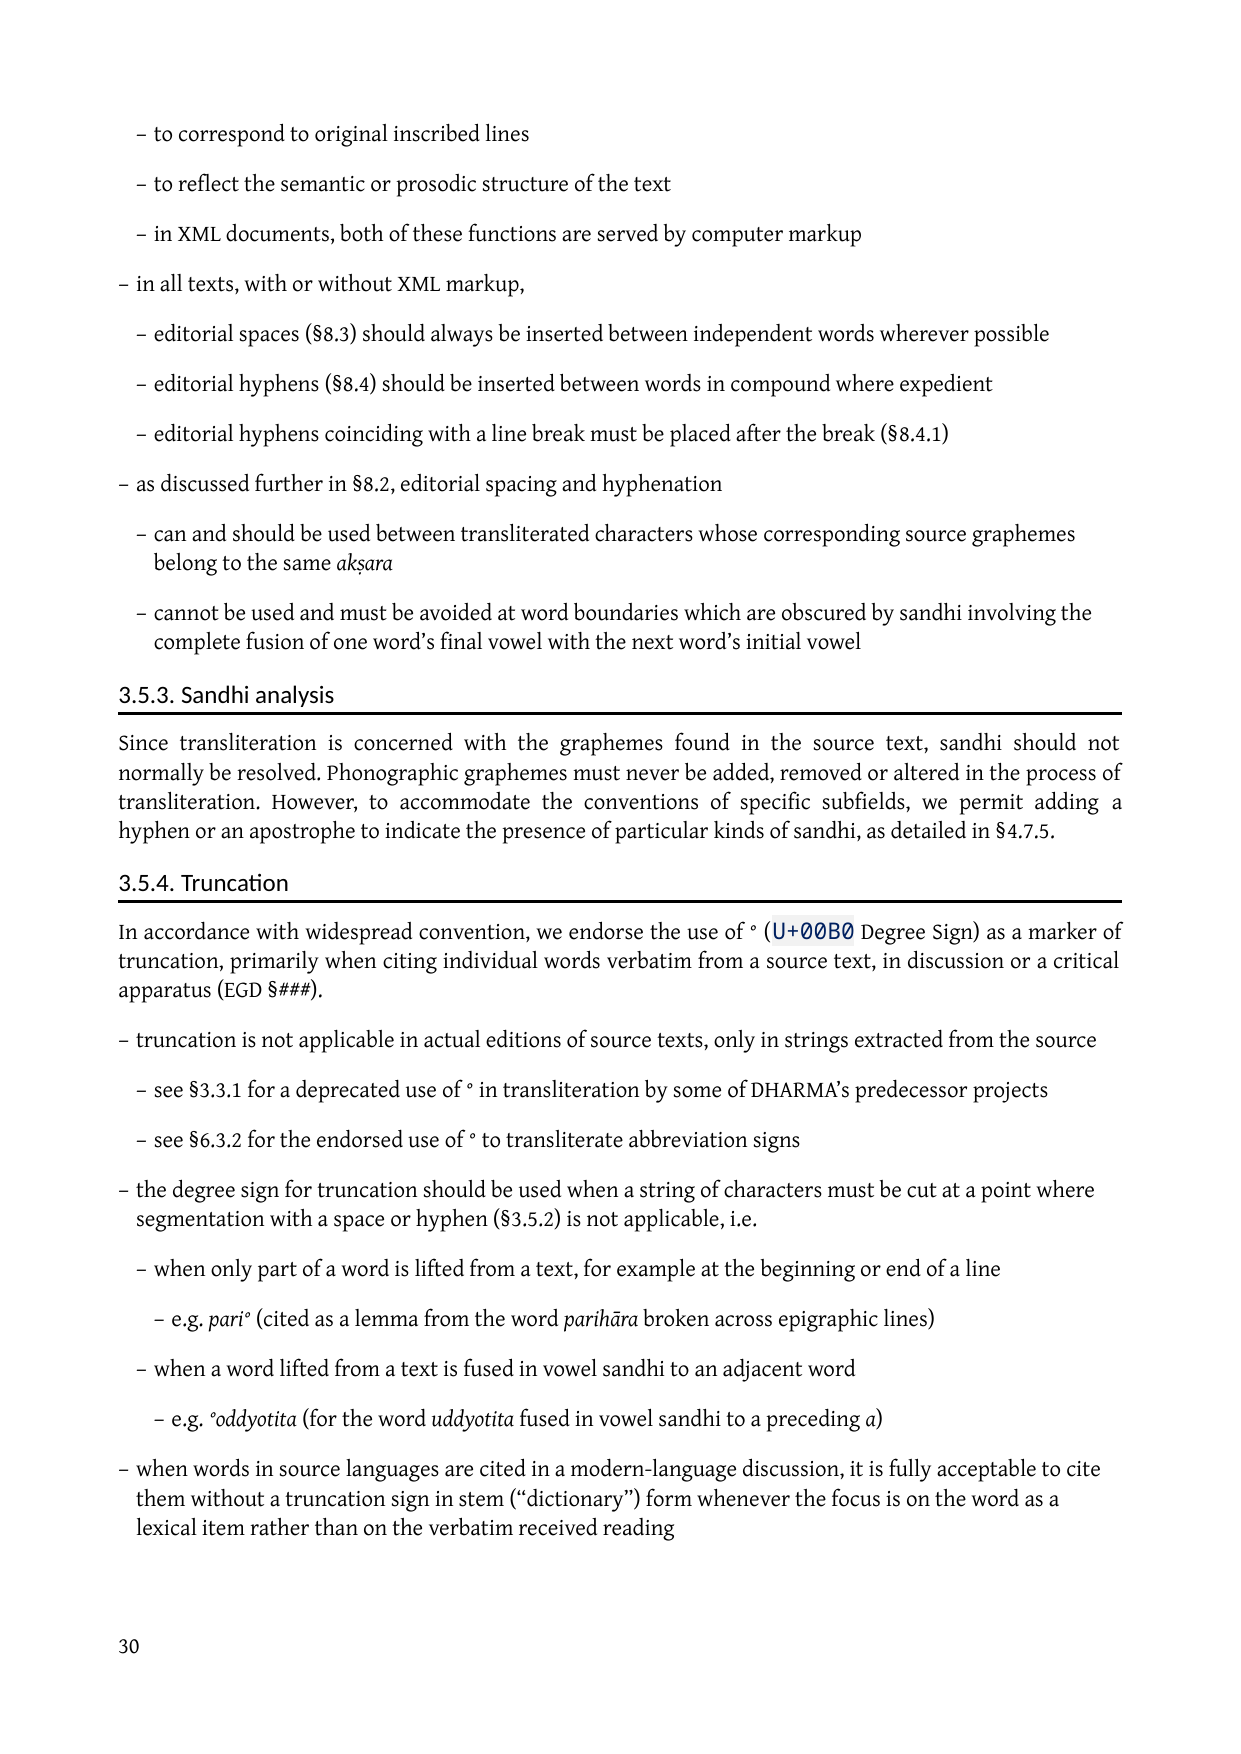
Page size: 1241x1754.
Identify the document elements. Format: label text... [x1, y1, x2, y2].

list cannot be used and must be avoided at word boundaries which are obscured by sandhi involving the complete fusion of one word’s final vowel with the next word’s initial vowel [136, 597, 1122, 656]
list e.g. pari° (cited as a lemma from the word parihāra broken across epigraphic lines) [153, 1303, 1122, 1333]
list as discussed further in §8.2, editorial spacing and hyphenation [118, 468, 1122, 497]
list in XML documents, both of these functions are served by computer markup [136, 218, 1122, 247]
list in all texts, with or without XML markup, [118, 268, 1122, 297]
list the degree sign for truncation should be used when a string of characters must be cut at a point where segmentation with a space or hyphen (§3.5.2) is not applicable, i.e. [118, 1174, 1122, 1233]
list to reflect the semantic or prosodic structure of the text [136, 168, 1122, 197]
list to correspond to original inscribed lines [136, 118, 1122, 147]
text Since transliteration is concerned with the graphemes found in the source text, sandhi should not normally be resolved. Phonographic graphemes must never be added, removed or altered in the process of transliteration. However, to accommodate the conventions of specific subfields, we permit adding a hyphen or an apostrophe to indicate the presence of particular kinds of sandhi, as detailed in §4.7.5. [118, 727, 1122, 844]
text In accordance with widespread convention, we endorse the use of ° (U+00B0 Degree Sign) as a marker of truncation, primarily when citing individual words verbatim from a source text, in discussion or a critical apparatus (EGD §###). [118, 916, 1122, 1003]
list see §3.3.1 for a deprecated use of ° in transliteration by some of DHARMA’s predecessor projects [136, 1074, 1122, 1103]
list editorial hyphens (§8.4) should be inserted between words in compound where expedient [136, 368, 1122, 397]
subtitle Sandhi analysis [118, 676, 1122, 712]
list truncation is not applicable in actual editions of source texts, only in strings extracted from the source [118, 1024, 1122, 1053]
subtitle Truncation [118, 865, 1122, 900]
list when a word lifted from a text is fused in vowel sandhi to an adjacent word [136, 1353, 1122, 1383]
list editorial spaces (§8.3) should always be inserted between independent words wherever possible [136, 318, 1122, 347]
list editorial hyphens coinciding with a line break must be placed after the break (§8.4.1) [136, 418, 1122, 447]
list when words in source languages are cited in a modern-language discussion, it is fully acceptable to cite them without a truncation sign in stem (“dictionary”) form whenever the focus is on the word as a lexical item rather than on the verbatim received reading [118, 1453, 1122, 1541]
list see §6.3.2 for the endorsed use of ° to transliterate abbreviation signs [136, 1124, 1122, 1153]
list e.g. °oddyotita (for the word uddyotita fused in vowel sandhi to a preceding a) [153, 1403, 1122, 1433]
list when only part of a word is lifted from a text, for example at the beginning or end of a line [136, 1253, 1122, 1283]
list can and should be used between transliterated characters whose corresponding source graphemes belong to the same akṣara [136, 518, 1122, 576]
